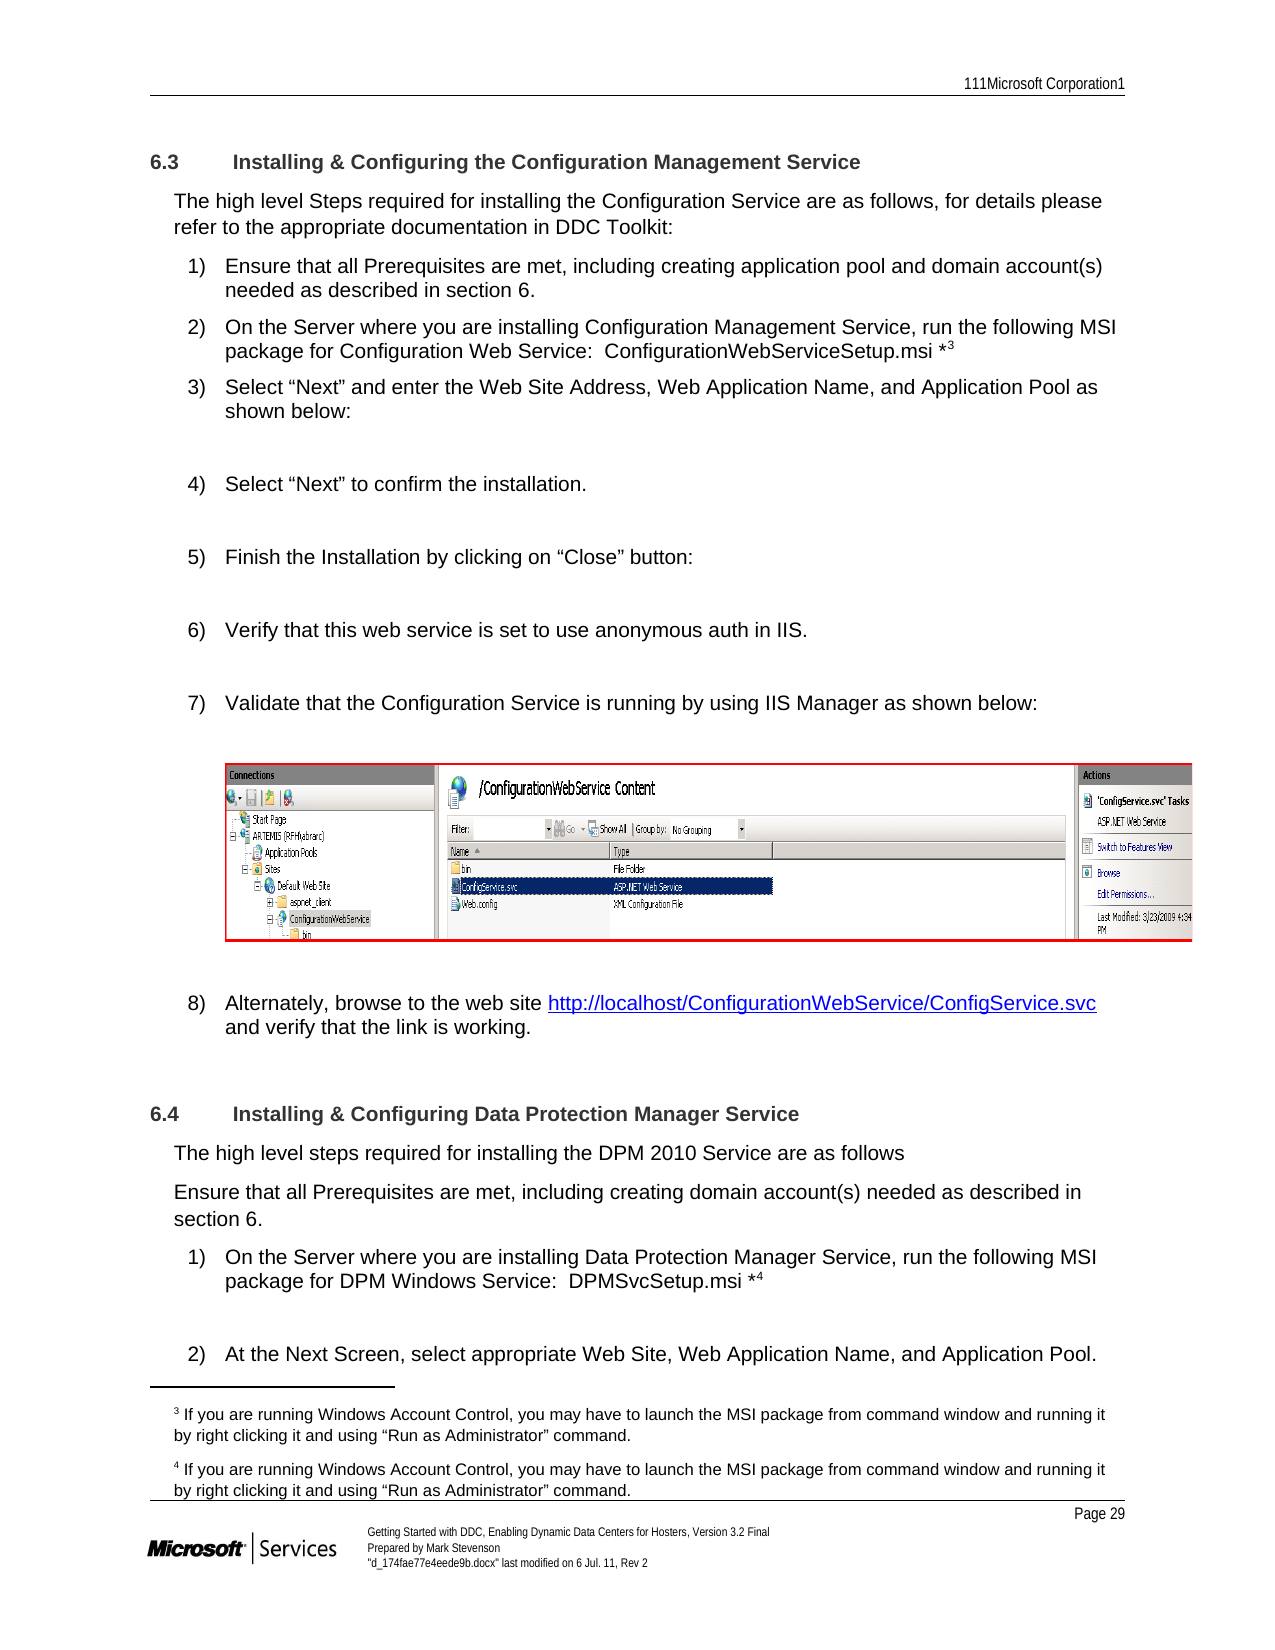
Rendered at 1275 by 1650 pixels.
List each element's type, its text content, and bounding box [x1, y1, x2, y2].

text The high level Steps required for installing the Configuration Service are as follows, for details please refer to the appropriate documentation in DDC Toolkit: [174, 189, 1125, 239]
text Ensure that all Prerequisites are met, including creating domain account(s) needed as described in section 6. [174, 1180, 1125, 1230]
picture [138, 1524, 355, 1572]
picture [225, 763, 1193, 942]
list Ensure that all Prerequisites are met, including creating application pool and domain account(s) needed as described in section 6. [187, 254, 1125, 302]
list On the Server where you are installing Configuration Management Service, run the following MSI package for Configuration Web Service: ConfigurationWebServiceSetup.msi * [187, 314, 1125, 362]
list Finish the Installation by clicking on “Close” button: [187, 545, 1125, 569]
text The high level steps required for installing the DPM 2010 Service are as follows [174, 1141, 1125, 1165]
list At the Next Screen, select appropriate Web Site, Web Application Name, and Application Pool. [187, 1342, 1125, 1366]
list Alternately, browse to the web site http://localhost/ConfigurationWebService/ConfigService.svc and verify that the link is working. [187, 991, 1125, 1038]
list Verify that this web service is set to use anonymous auth in IIS. [187, 618, 1125, 642]
list Select “Next” and enter the Web Site Address, Web Application Name, and Application Pool as shown below: [187, 375, 1125, 423]
list On the Server where you are installing Data Protection Manager Service, run the following MSI package for DPM Windows Service: DPMSvcSetup.msi * [187, 1245, 1125, 1293]
subtitle Installing & Configuring Data Protection Manager Service [150, 1102, 1125, 1126]
subtitle Installing & Configuring the Configuration Management Service [150, 150, 1125, 174]
list Select “Next” to confirm the installation. [187, 472, 1125, 496]
list Validate that the Configuration Service is running by using IIS Manager as shown below: [187, 691, 1125, 714]
